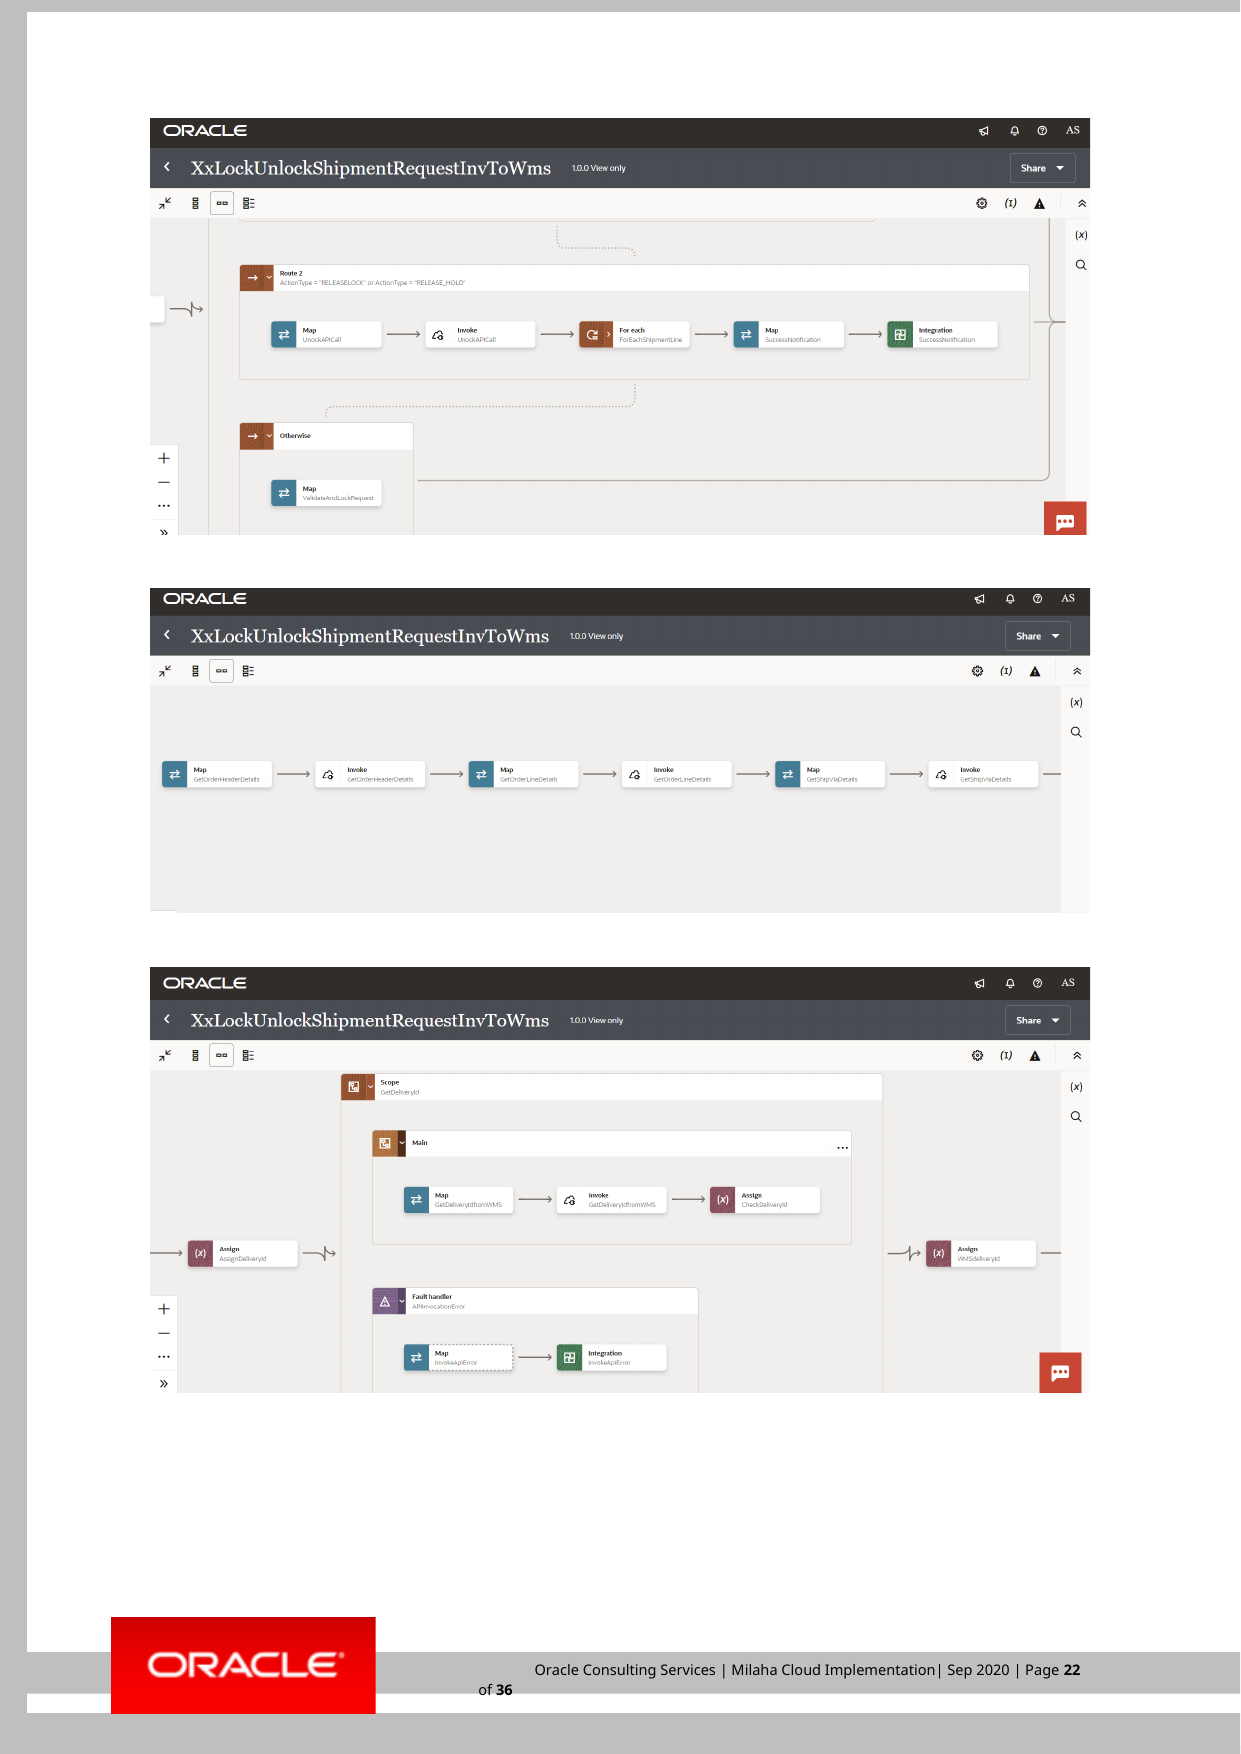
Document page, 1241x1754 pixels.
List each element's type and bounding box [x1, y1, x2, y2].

picture [150, 967, 1091, 1393]
picture [150, 118, 1091, 535]
picture [111, 1617, 376, 1714]
picture [150, 588, 1091, 913]
